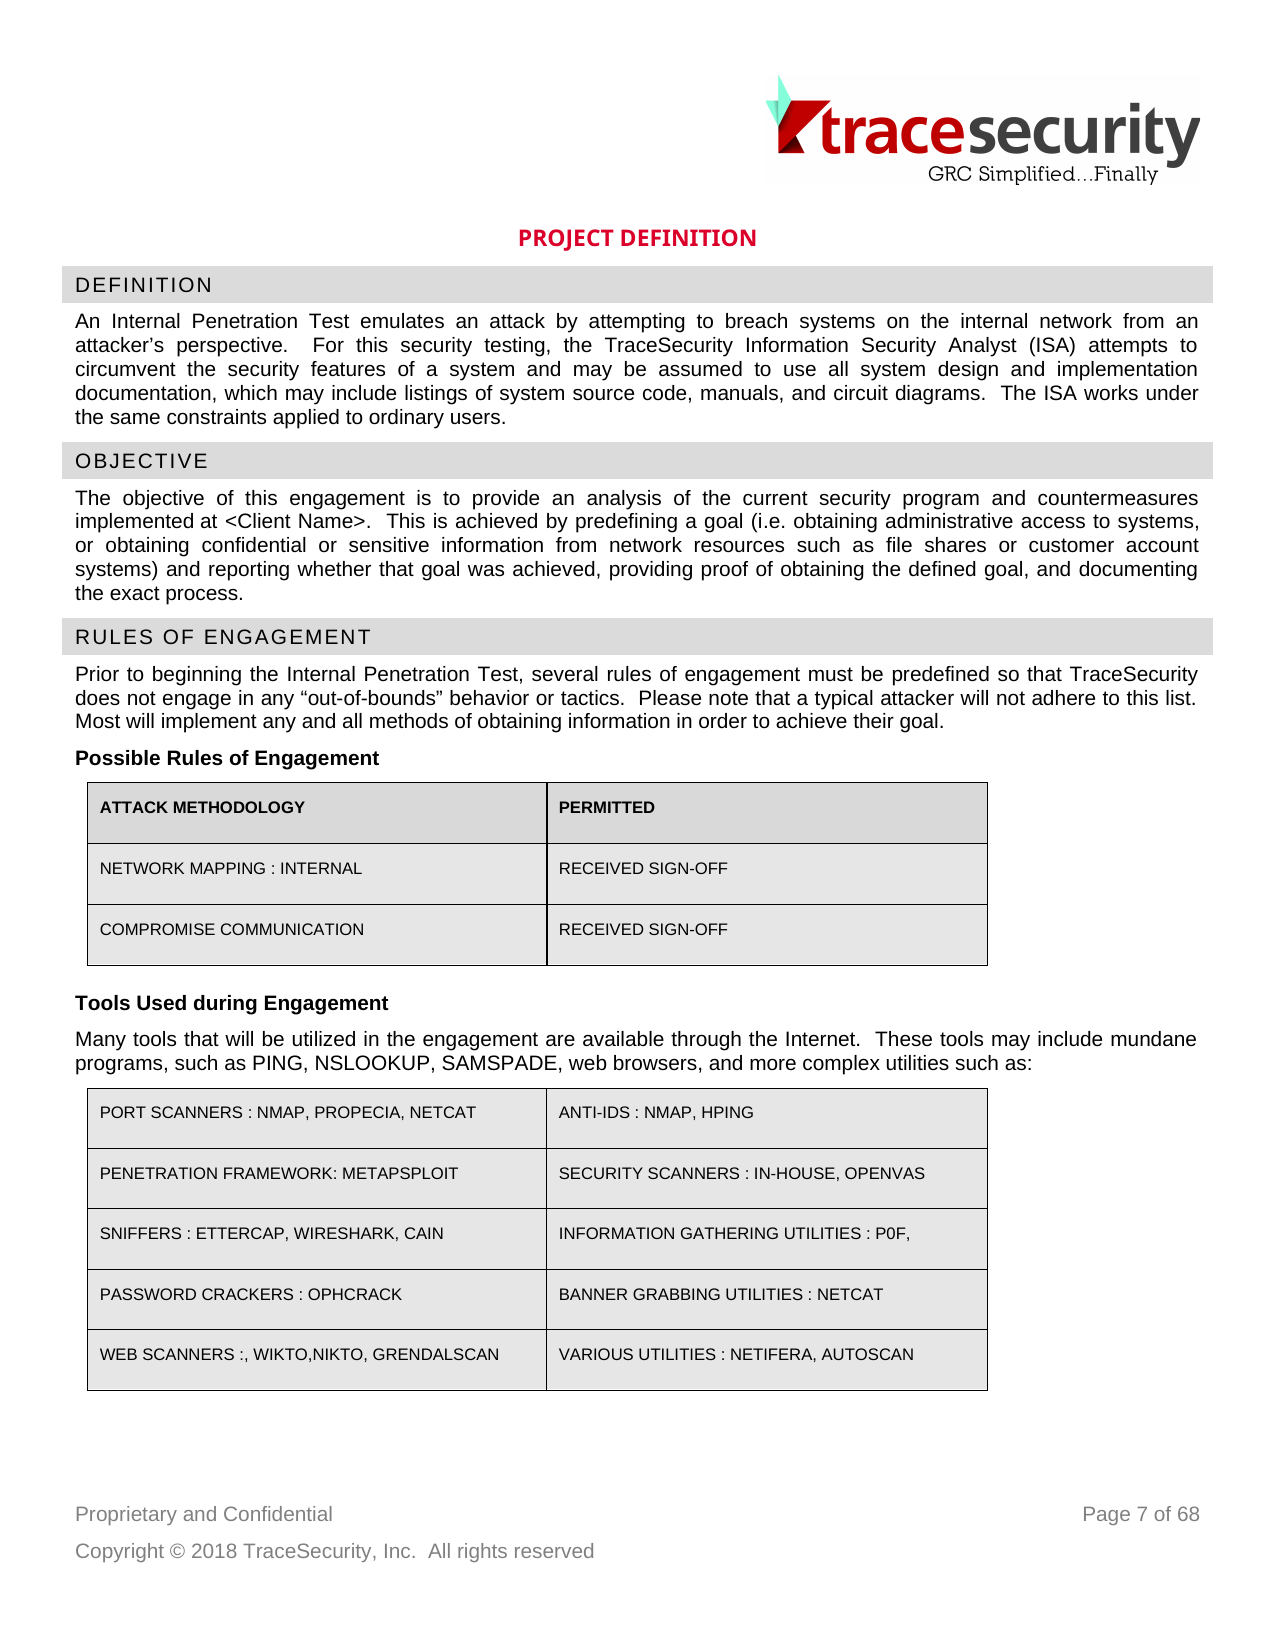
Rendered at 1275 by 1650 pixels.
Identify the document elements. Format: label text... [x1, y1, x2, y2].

table_cell Network Mapping : Internal [88, 844, 546, 904]
table_cell Security Scanners : In-House, openvas [547, 1149, 987, 1208]
subtitle RULES OF ENGAGEMENT [67, 622, 1208, 650]
table_header Attack Methodology [88, 783, 546, 843]
picture [765, 75, 1200, 185]
table_header Port Scanners : Nmap, Propecia, netcat [88, 1089, 546, 1148]
text The objective of this engagement is to provide an analysis of the current security program and countermeasures implemented at . This is achieved by predefining a goal (i.e. obtaining administrative access to systems, or obtaining confidential or sensitive information from network resources such as file shares or customer account systems) and reporting whether that goal was achieved, providing proof of obtaining the defined goal, and documenting the exact process. [75, 485, 1200, 605]
table_cell Various Utilities : netifera, autoscan [547, 1330, 987, 1389]
table_cell Information Gathering Utilities : p0f, [547, 1209, 987, 1269]
table_cell Compromise Communication [88, 905, 546, 964]
text Possible Rules of Engagement [75, 746, 1200, 770]
subtitle PROJECT DEFINITION [75, 222, 1200, 253]
table_cell Password Crackers : Ophcrack [88, 1270, 546, 1329]
text Many tools that will be utilized in the engagement are available through the Internet. These tools may include mundane programs, such as PING, NSLOOKUP, SAMSPADE, web browsers, and more complex utilities such as: [75, 1027, 1200, 1075]
table_cell Sniffers : ettercap, Wireshark, Cain [88, 1209, 546, 1269]
table_header Anti-Ids : Nmap, hping [547, 1089, 987, 1148]
subtitle DEFINITION [67, 270, 1208, 298]
table_cell Penetration framework: metapsploit [88, 1149, 546, 1208]
text Prior to beginning the Internal Penetration Test, several rules of engagement must be predefined so that TraceSecurity does not engage in any “out-of-bounds” behavior or tactics. Please note that a typical attacker will not adhere to this list. Most will implement any and all methods of obtaining information in order to achieve their goal. [75, 661, 1200, 733]
text Tools Used during Engagement [75, 991, 1200, 1014]
subtitle OBJECTIVE [67, 446, 1208, 474]
table_cell Received Sign-Off [548, 844, 987, 904]
table_cell web Scanners :, Wikto,NIkto, grendalscan [88, 1330, 546, 1389]
text An Internal Penetration Test emulates an attack by attempting to breach systems on the internal network from an attacker’s perspective. For this security testing, the TraceSecurity Information Security Analyst (ISA) attempts to circumvent the security features of a system and may be assumed to use all system design and implementation documentation, which may include listings of system source code, manuals, and circuit diagrams. The ISA works under the same constraints applied to ordinary users. [75, 309, 1200, 429]
table_cell Received Sign-Off [548, 905, 987, 964]
table_header Permitted [548, 783, 987, 843]
table_cell Banner Grabbing Utilities : Netcat [547, 1270, 987, 1329]
